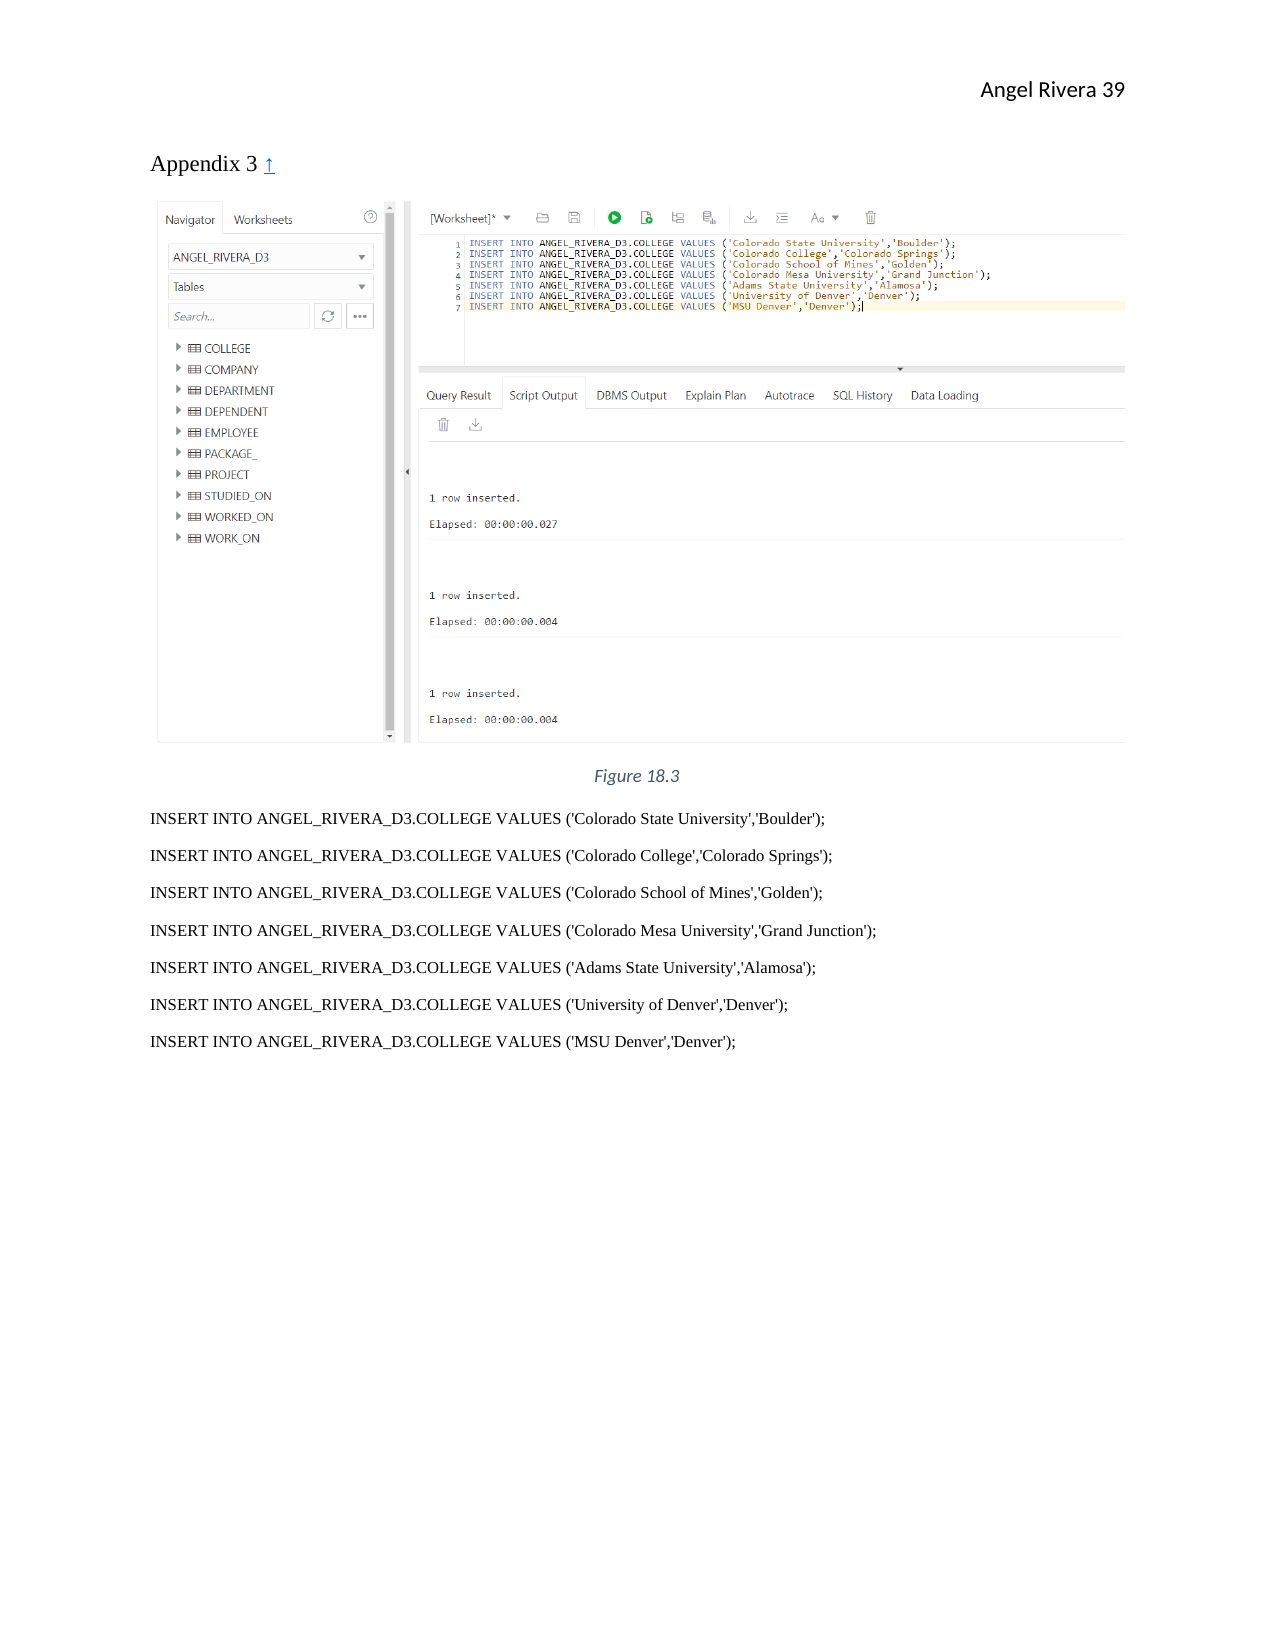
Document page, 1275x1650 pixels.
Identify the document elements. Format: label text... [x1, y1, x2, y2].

text INSERT INTO ANGEL_RIVERA_D3.COLLEGE VALUES ('Colorado School of Mines','Golden'); [150, 883, 1125, 902]
text INSERT INTO ANGEL_RIVERA_D3.COLLEGE VALUES ('Colorado State University','Boulder'); [150, 808, 1125, 828]
text INSERT INTO ANGEL_RIVERA_D3.COLLEGE VALUES ('Colorado College','Colorado Springs'); [150, 846, 1125, 865]
text Appendix 3 ↑ [150, 150, 1125, 176]
text Figure 18.3 [150, 765, 1125, 788]
text INSERT INTO ANGEL_RIVERA_D3.COLLEGE VALUES ('University of Denver','Denver'); [150, 995, 1125, 1014]
text INSERT INTO ANGEL_RIVERA_D3.COLLEGE VALUES ('MSU Denver','Denver'); [150, 1032, 1125, 1051]
text INSERT INTO ANGEL_RIVERA_D3.COLLEGE VALUES ('Adams State University','Alamosa'); [150, 958, 1125, 977]
picture [150, 193, 1125, 746]
text INSERT INTO ANGEL_RIVERA_D3.COLLEGE VALUES ('Colorado Mesa University','Grand Junction'); [150, 920, 1125, 939]
